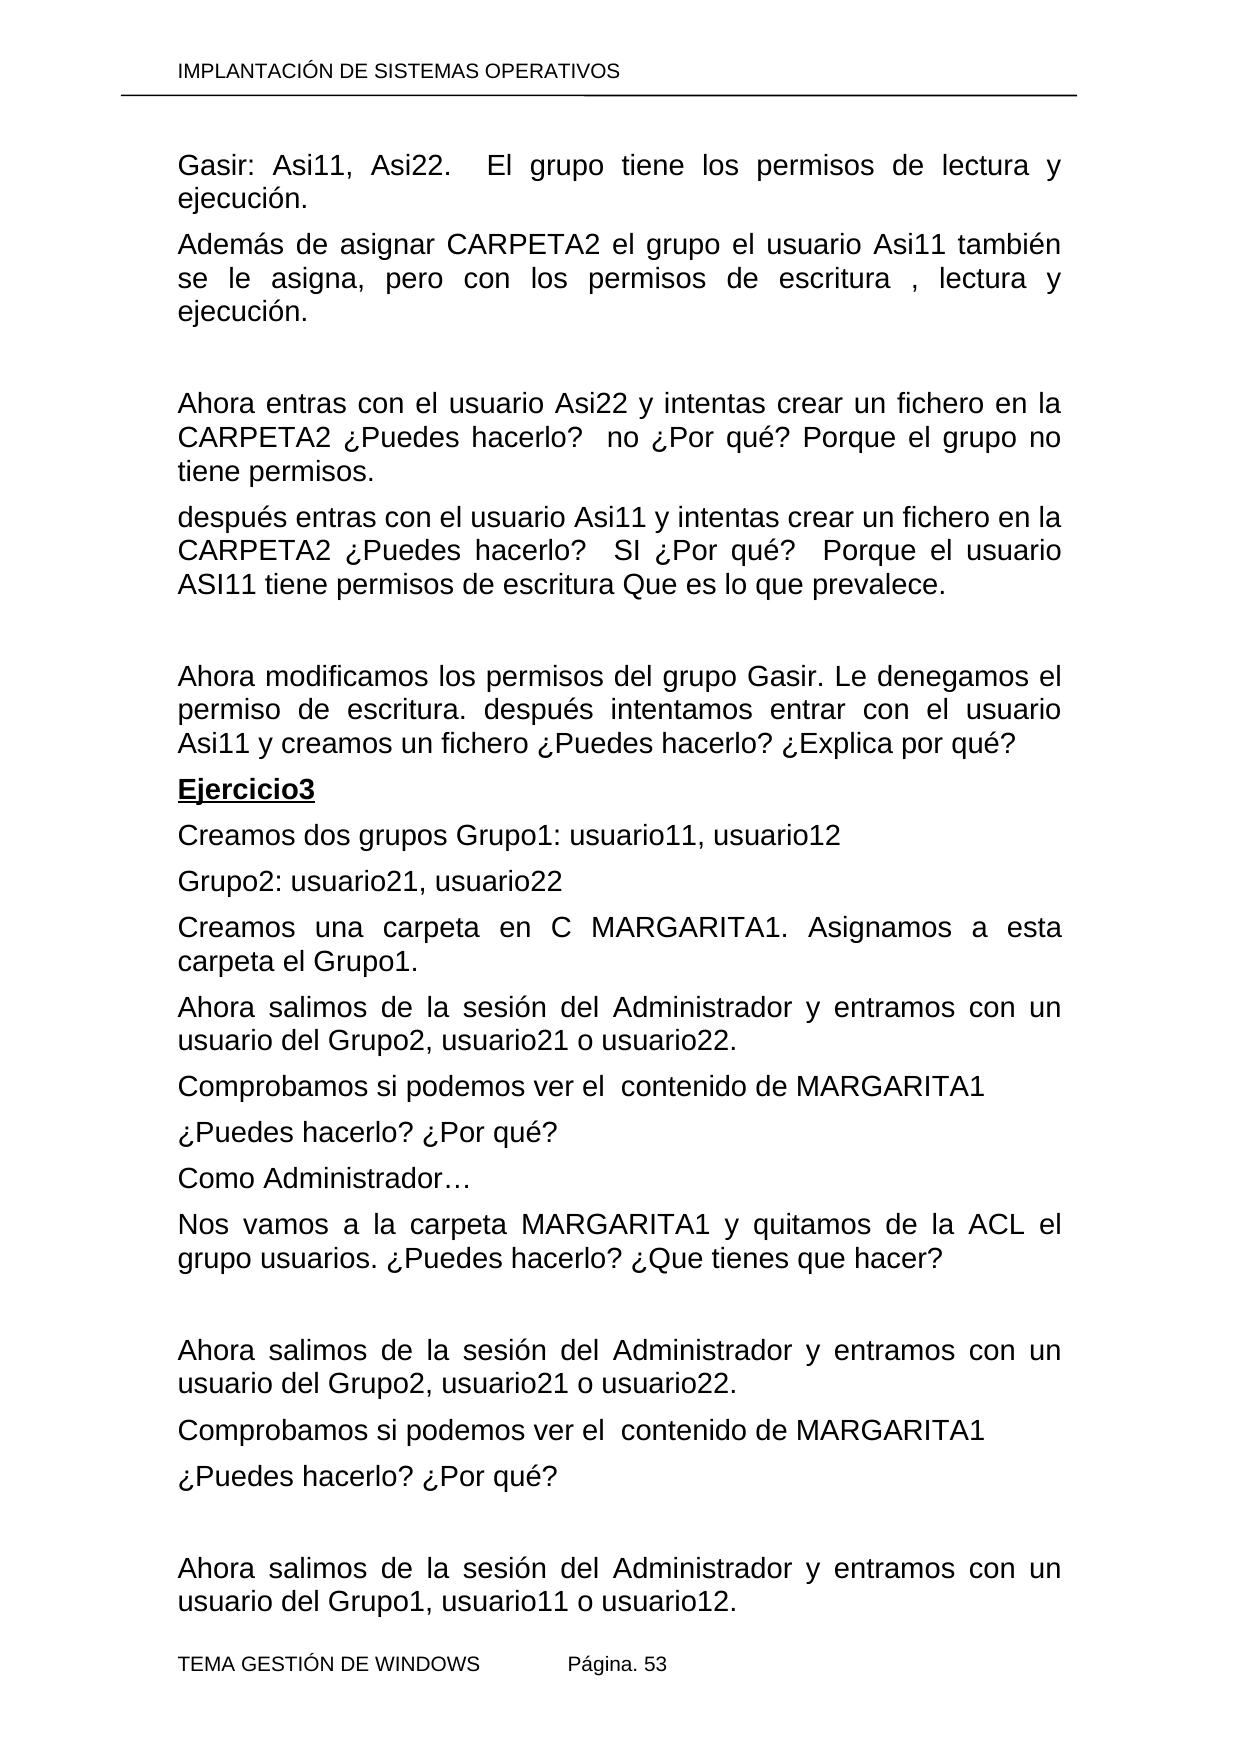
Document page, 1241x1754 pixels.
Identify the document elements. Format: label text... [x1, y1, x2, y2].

text Ejercicio3 [177, 772, 1063, 805]
text Además de asignar CARPETA2 el grupo el usuario Asi11 también se le asigna, pero con los permisos de escritura , lectura y ejecución. [177, 227, 1063, 328]
text Comprobamos si podemos ver el contenido de MARGARITA1 [177, 1069, 1063, 1103]
text Ahora entras con el usuario Asi22 y intentas crear un fichero en la CARPETA2 ¿Puedes hacerlo? no ¿Por qué? Porque el grupo no tiene permisos. [177, 386, 1063, 487]
text Ahora salimos de la sesión del Administrador y entramos con un usuario del Grupo2, usuario21 o usuario22. [177, 1333, 1063, 1400]
text Creamos dos grupos Grupo1: usuario11, usuario12 [177, 818, 1063, 851]
text Ahora modificamos los permisos del grupo Gasir. Le denegamos el permiso de escritura. después intentamos entrar con el usuario Asi11 y creamos un fichero ¿Puedes hacerlo? ¿Explica por qué? [177, 659, 1063, 759]
text Nos vamos a la carpeta MARGARITA1 y quitamos de la ACL el grupo usuarios. ¿Puedes hacerlo? ¿Que tienes que hacer? [177, 1207, 1063, 1274]
text Ahora salimos de la sesión del Administrador y entramos con un usuario del Grupo1, usuario11 o usuario12. [177, 1551, 1063, 1618]
text después entras con el usuario Asi11 y intentas crear un fichero en la CARPETA2 ¿Puedes hacerlo? SI ¿Por qué? Porque el usuario ASI11 tiene permisos de escritura Que es lo que prevalece. [177, 499, 1063, 600]
text Ahora salimos de la sesión del Administrador y entramos con un usuario del Grupo2, usuario21 o usuario22. [177, 989, 1063, 1057]
text ¿Puedes hacerlo? ¿Por qué? [177, 1115, 1063, 1149]
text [177, 1412, 1063, 1446]
text Gasir: Asi11, Asi22. El grupo tiene los permisos de lectura y ejecución. [177, 148, 1063, 215]
text Como Administrador… [177, 1161, 1063, 1195]
text Grupo2: usuario21, usuario22 [177, 864, 1063, 897]
text Creamos una carpeta en C MARGARITA1. Asignamos a esta carpeta el Grupo1. [177, 910, 1063, 977]
text ¿Puedes hacerlo? ¿Por qué? [177, 1458, 1063, 1492]
